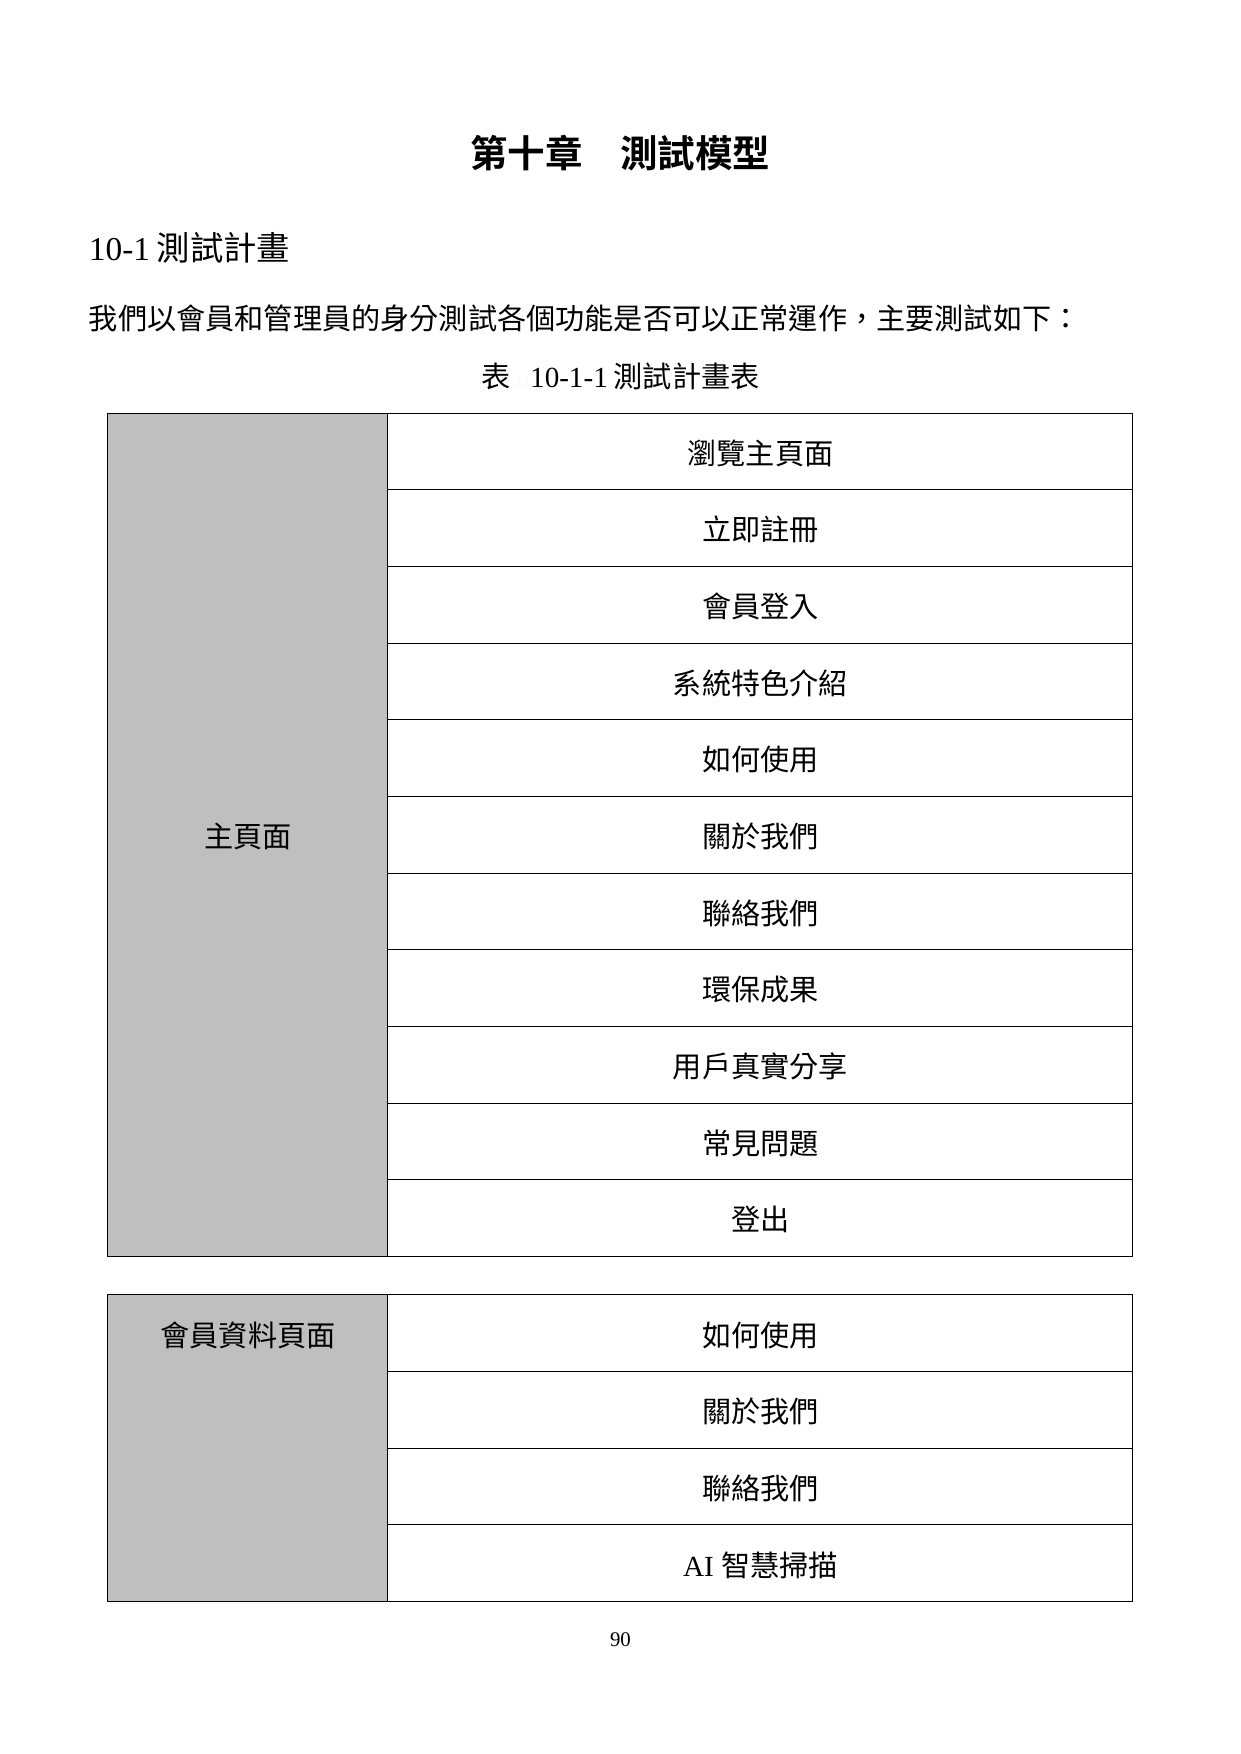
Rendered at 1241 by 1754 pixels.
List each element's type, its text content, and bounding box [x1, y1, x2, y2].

table_header 瀏覽主頁面 [388, 414, 1132, 489]
table_header 會員資料頁面 [108, 1295, 387, 1601]
table_cell 聯絡我們 [388, 1449, 1132, 1524]
table_cell 用戶真實分享 [388, 1027, 1132, 1102]
table_cell 環保成果 [388, 950, 1132, 1026]
table_cell 登出 [388, 1180, 1132, 1256]
table_header 如何使用 [388, 1295, 1132, 1371]
table_cell 系統特色介紹 [388, 644, 1132, 719]
table_cell 如何使用 [388, 720, 1132, 796]
text 第十章 測試模型 [89, 114, 1152, 189]
table_cell 立即註冊 [388, 490, 1132, 566]
table_cell 關於我們 [388, 1372, 1132, 1448]
table_cell 聯絡我們 [388, 874, 1132, 949]
text 表4410-1-1測試計畫表 [89, 337, 1152, 412]
table_cell 關於我們 [388, 797, 1132, 872]
list 10-1測試計畫 [89, 222, 1152, 270]
table_cell AI 智慧掃描 [388, 1525, 1132, 1601]
list 我們以會員和管理員的身分測試各個功能是否可以正常運作，主要測試如下： [89, 295, 1152, 337]
table_cell 常見問題 [388, 1104, 1132, 1179]
table_cell 會員登入 [388, 567, 1132, 642]
table_header 主頁面 [108, 414, 387, 1256]
